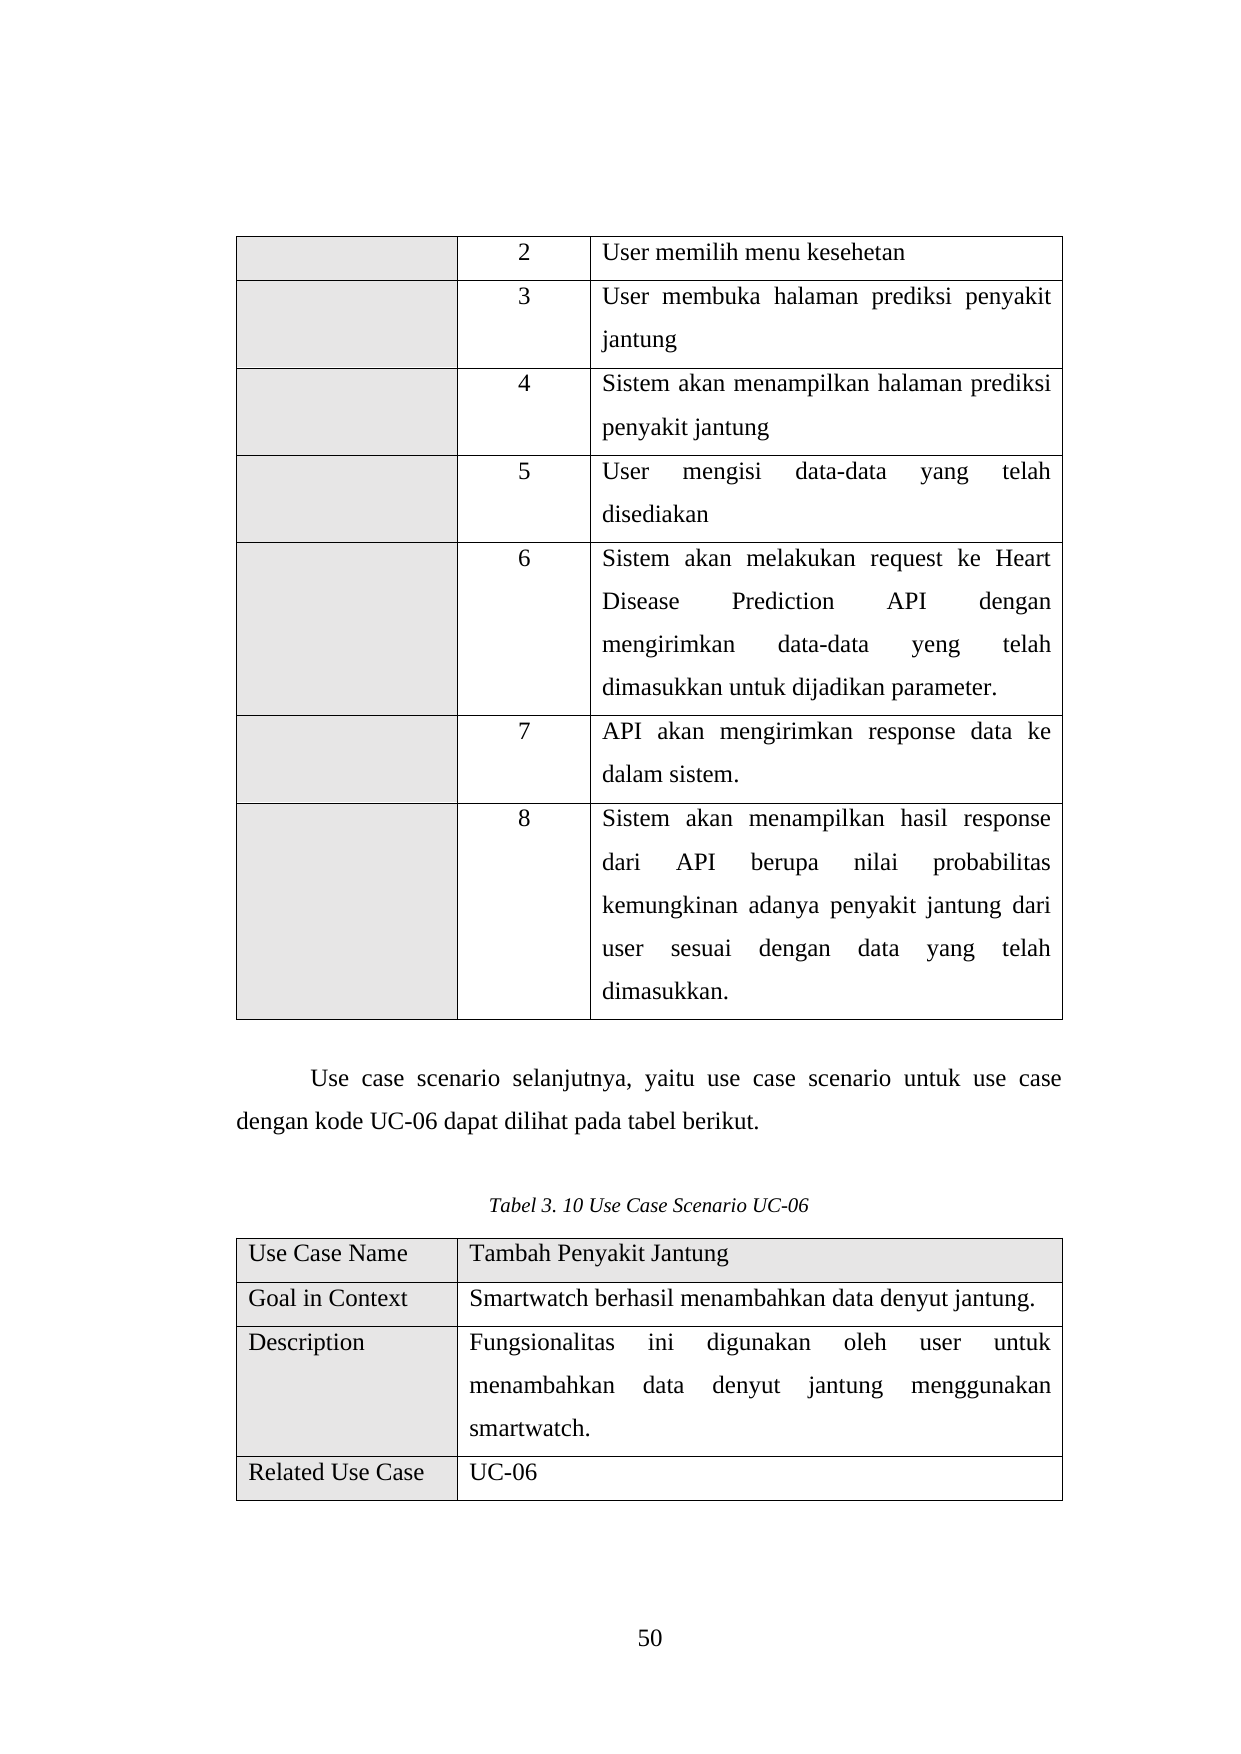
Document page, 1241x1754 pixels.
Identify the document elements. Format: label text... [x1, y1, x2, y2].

table_cell 7 [458, 716, 590, 802]
table_cell Fungsionalitas ini digunakan oleh user untuk menambahkan data denyut jantung menggunakan smartwatch. [458, 1327, 1062, 1456]
table_cell 8 [458, 804, 590, 1019]
table_cell 5 [458, 456, 590, 542]
table_cell 3 [458, 281, 590, 367]
table_cell User memilih menu kesehetan [591, 237, 1062, 280]
table_cell [237, 369, 457, 455]
table_cell Sistem akan menampilkan halaman prediksi penyakit jantung [591, 369, 1062, 455]
table_cell [237, 281, 457, 367]
table_cell 6 [458, 543, 590, 715]
table_header Use Case Name [237, 1239, 457, 1282]
table_cell Related Use Case [237, 1457, 457, 1500]
table_cell 2 [458, 237, 590, 280]
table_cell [458, 1283, 1062, 1326]
table_header Tambah Penyakit Jantung [458, 1239, 1062, 1282]
table_cell [237, 716, 457, 802]
table_cell API akan mengirimkan response data ke dalam sistem. [591, 716, 1062, 802]
table_cell Description [237, 1327, 457, 1456]
table_cell [237, 237, 457, 280]
table_cell Goal in Context [237, 1283, 457, 1326]
table_cell [237, 543, 457, 715]
table_cell [237, 456, 457, 542]
table_cell Sistem akan melakukan request ke Heart Disease Prediction API dengan mengirimkan data-data yeng telah dimasukkan untuk dijadikan parameter. [591, 543, 1062, 715]
table_cell UC-06 [458, 1457, 1062, 1500]
table_cell [237, 804, 457, 1019]
text Tabel 3. 10 Use Case Scenario UC-06 [236, 1193, 1063, 1217]
table_cell 4 [458, 369, 590, 455]
text Use case scenario selanjutnya, yaitu use case scenario untuk use case dengan kode UC-06 dapat dilihat pada tabel berikut. [236, 1063, 1063, 1135]
table_cell User membuka halaman prediksi penyakit jantung [591, 281, 1062, 367]
table_cell User mengisi data-data yang telah disediakan [591, 456, 1062, 542]
table_cell Sistem akan menampilkan hasil response dari API berupa nilai probabilitas kemungkinan adanya penyakit jantung dari user sesuai dengan data yang telah dimasukkan. [591, 804, 1062, 1019]
